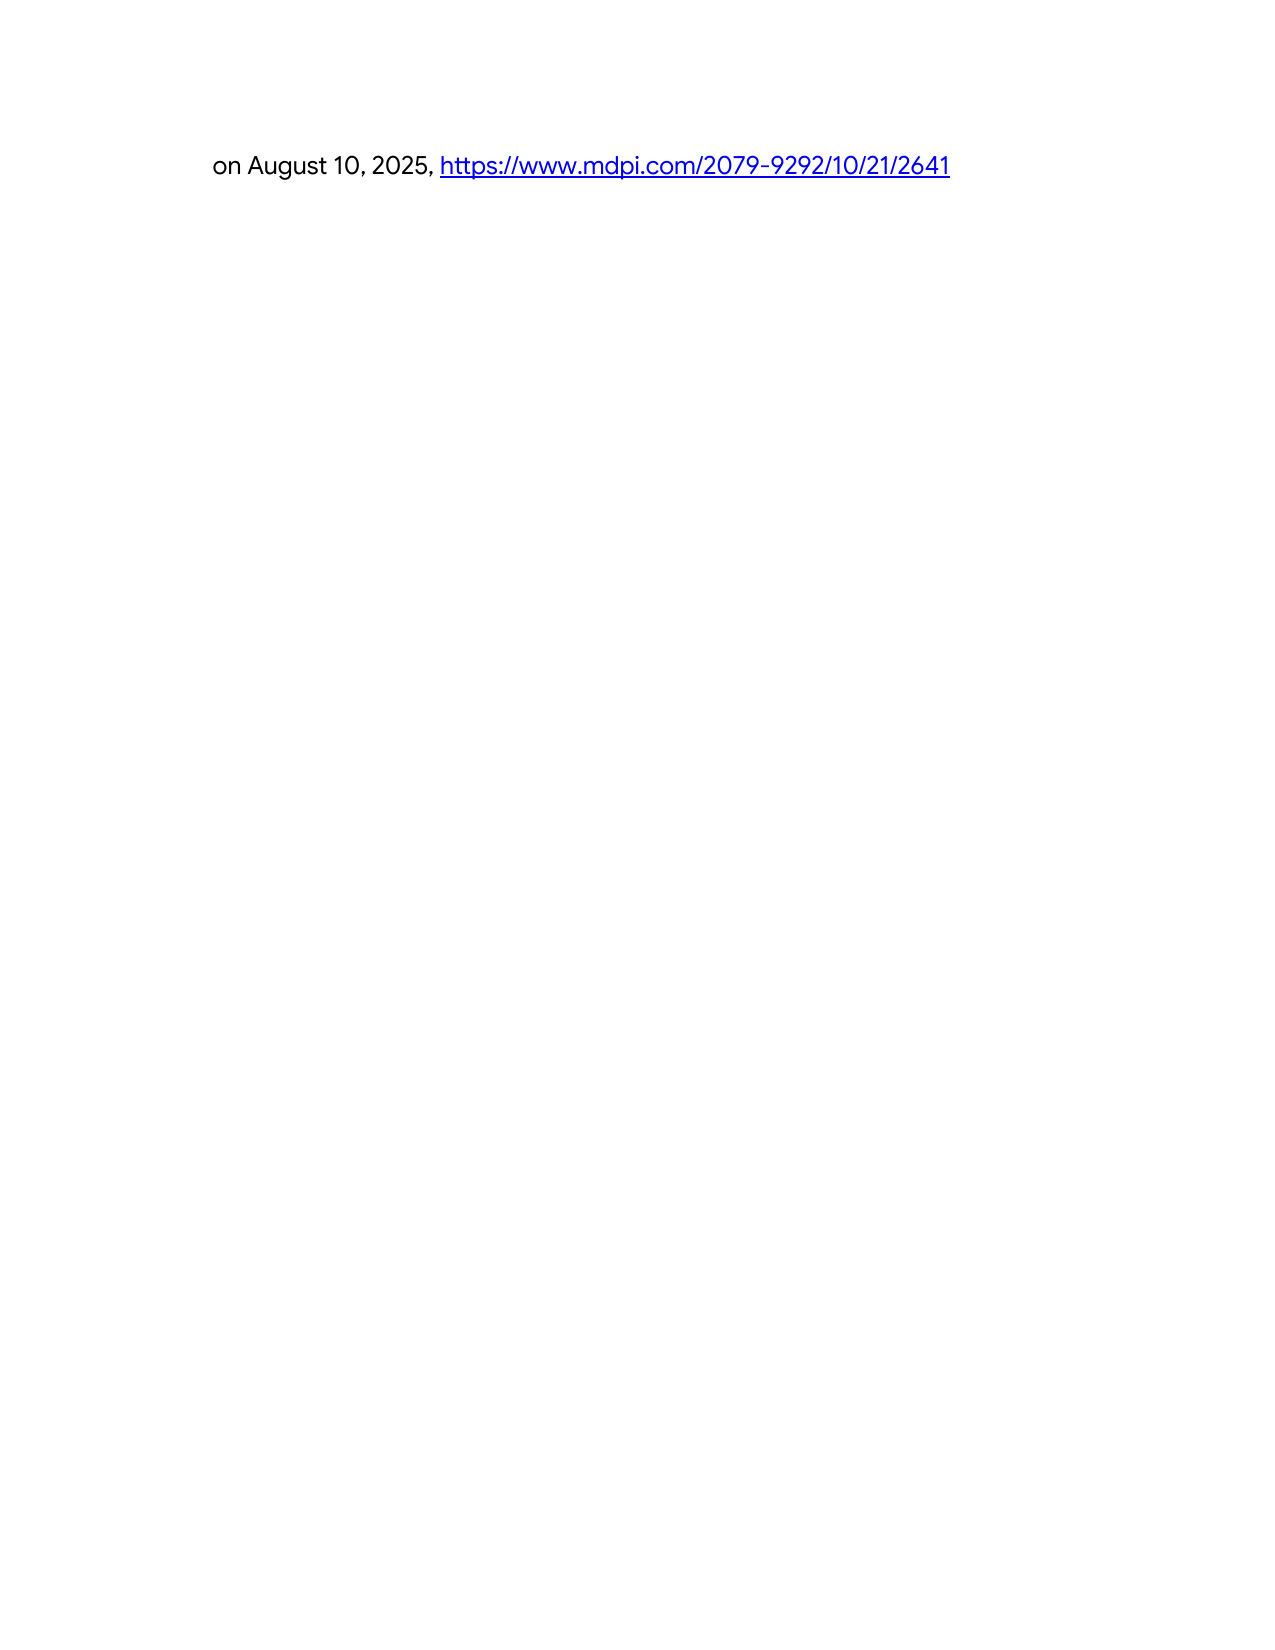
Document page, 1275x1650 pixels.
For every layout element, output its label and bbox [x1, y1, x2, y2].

list [175, 150, 1125, 181]
